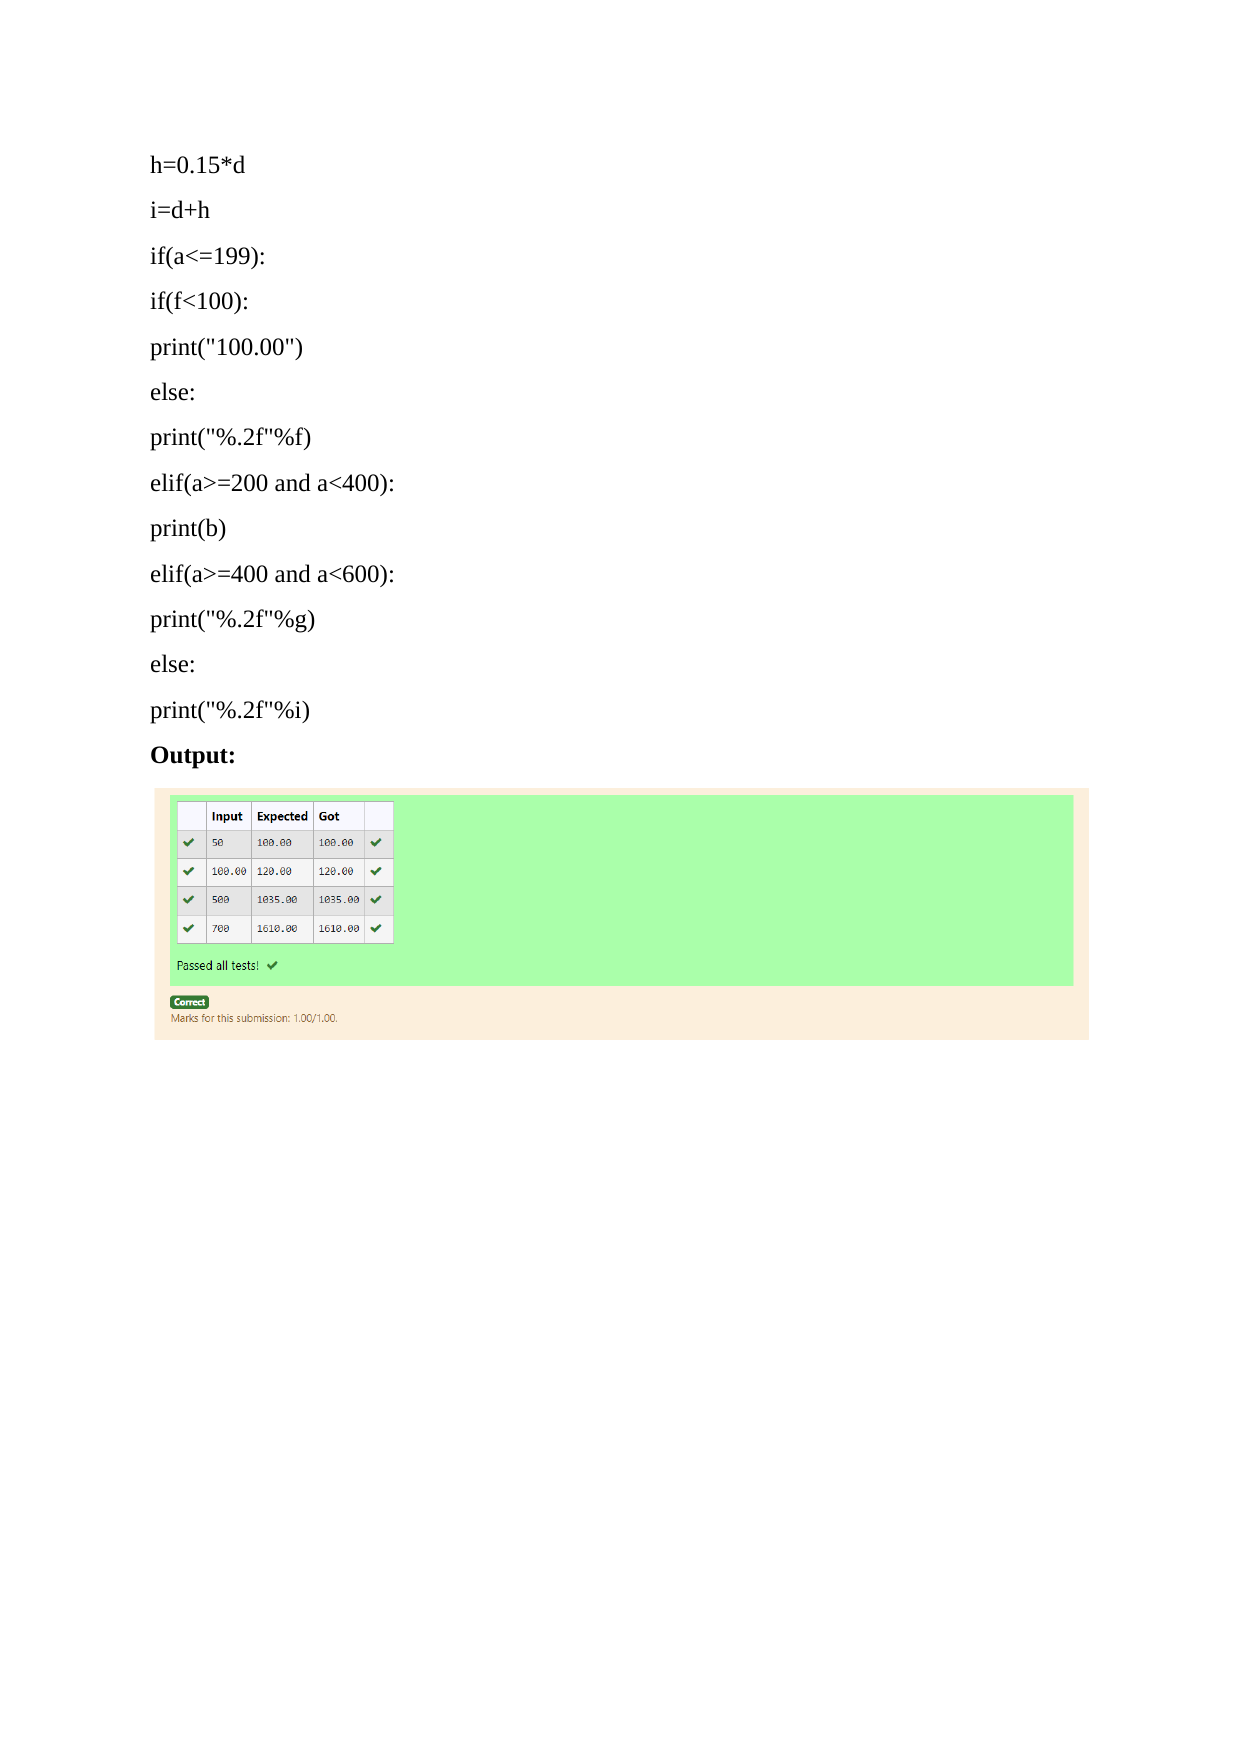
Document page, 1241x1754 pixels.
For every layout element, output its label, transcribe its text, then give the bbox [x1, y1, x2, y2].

text print(b) [150, 513, 1090, 542]
text print("%.2f"%f) [150, 422, 1090, 451]
text print("%.2f"%i) [150, 695, 1090, 724]
text print("100.00") [150, 332, 1090, 360]
text Output: [150, 740, 1090, 769]
text i=d+h [150, 195, 1090, 224]
text else: [150, 377, 1090, 406]
text elif(a>=400 and a<600): [150, 559, 1090, 587]
text elif(a>=200 and a<400): [150, 468, 1090, 497]
text if(f<100): [150, 286, 1090, 315]
text print("%.2f"%g) [150, 604, 1090, 633]
picture [150, 788, 1090, 1040]
text if(a<=199): [150, 241, 1090, 269]
text else: [150, 649, 1090, 678]
text h=0.15*d [150, 150, 1090, 179]
